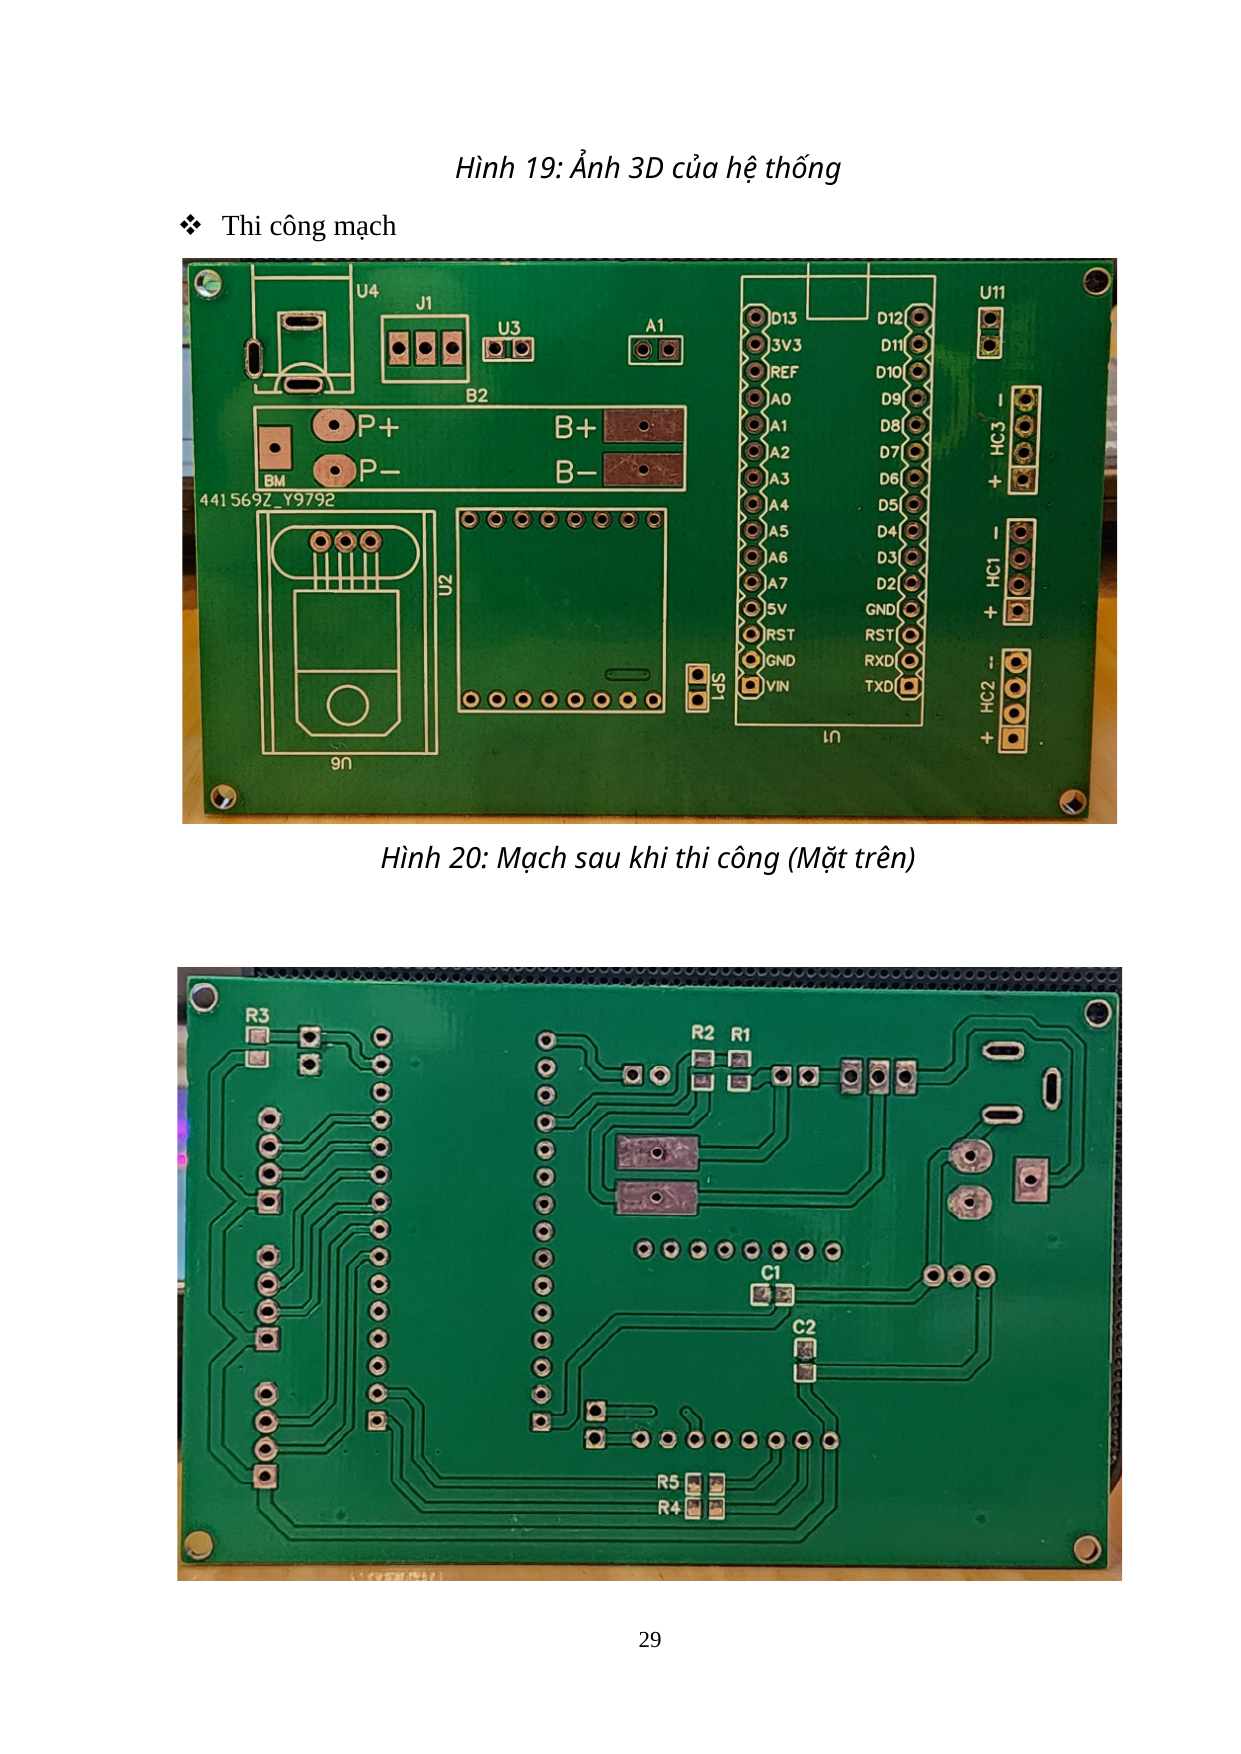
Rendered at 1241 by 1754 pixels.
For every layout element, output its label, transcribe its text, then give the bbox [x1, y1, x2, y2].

picture [177, 967, 1123, 1581]
list Thi công mạch [177, 208, 1122, 242]
text Hình 19: Ảnh 3D của hệ thống [177, 148, 1122, 187]
text Hình 20: Mạch sau khi thi công (Mặt trên) [177, 837, 1122, 877]
picture [182, 258, 1118, 824]
